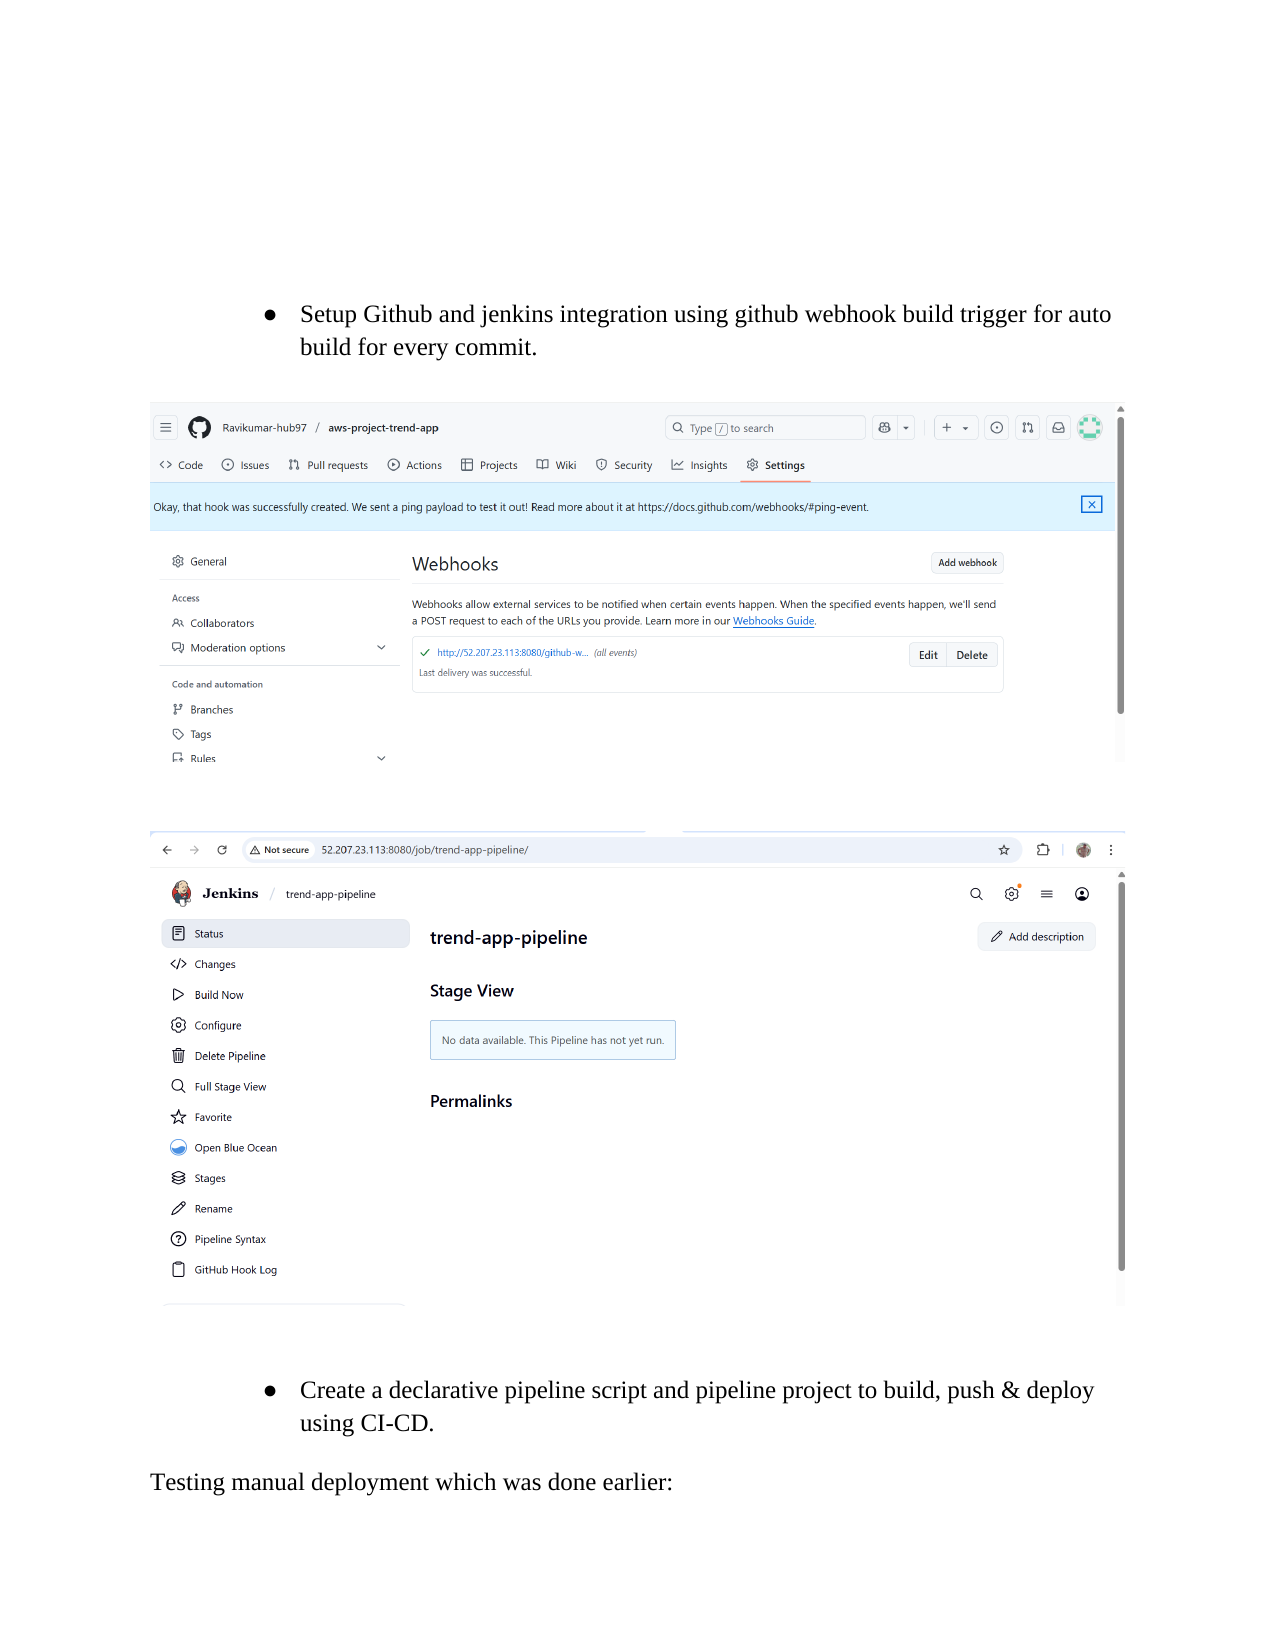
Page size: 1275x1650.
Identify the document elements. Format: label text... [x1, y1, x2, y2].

text Testing manual deployment which was done earlier: [150, 1467, 1125, 1495]
list Create a declarative pipeline script and pipeline project to build, push & deploy using CI-CD. [262, 1376, 1125, 1437]
picture [150, 831, 1125, 1306]
picture [150, 398, 1125, 762]
list Setup Github and jenkins integration using github webhook build trigger for auto build for every commit. [262, 299, 1125, 361]
